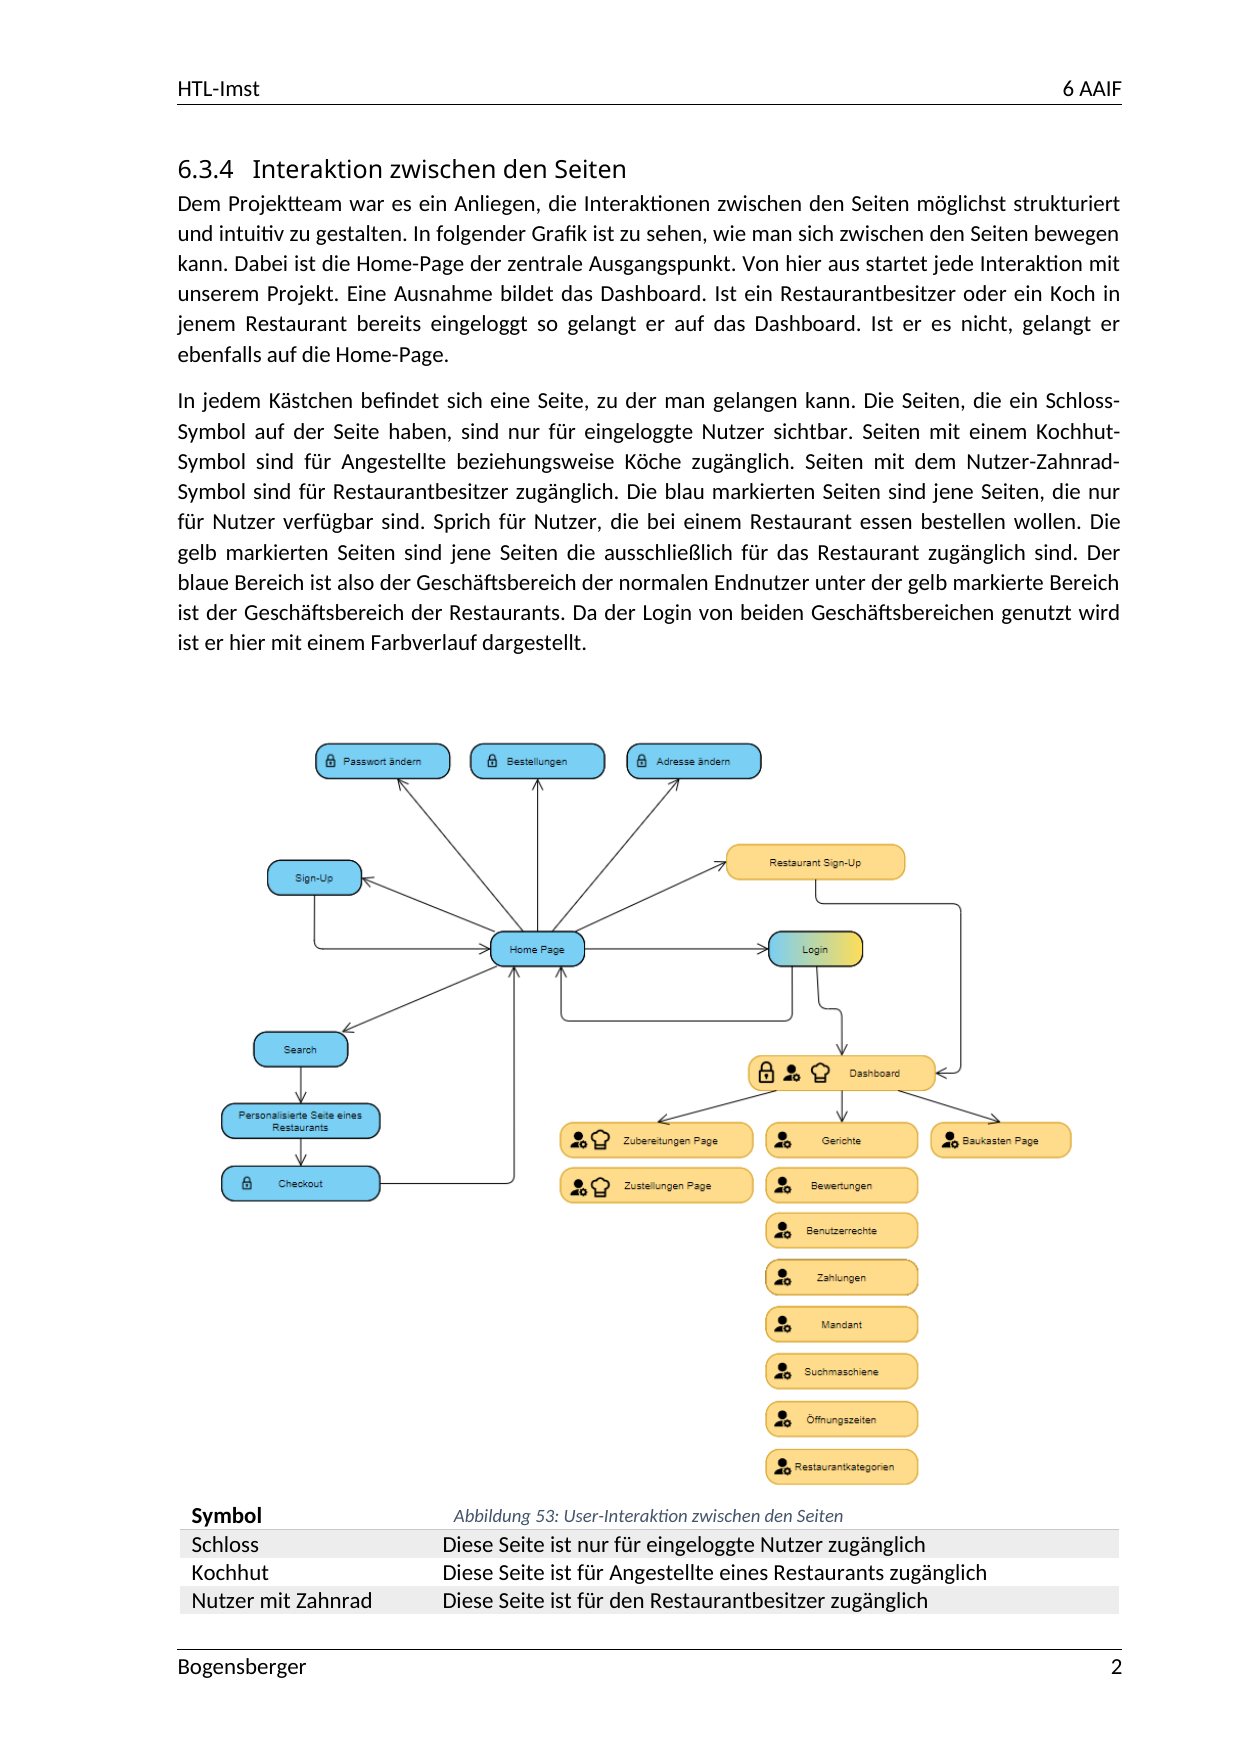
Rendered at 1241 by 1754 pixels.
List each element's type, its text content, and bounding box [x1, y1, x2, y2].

text Dem Projektteam war es ein Anliegen, die Interaktionen zwischen den Seiten möglichst strukturiert und intuitiv zu gestalten. In folgender Grafik ist zu sehen, wie man sich zwischen den Seiten bewegen kann. Dabei ist die Home-Page der zentrale Ausgangspunkt. Von hier aus startet jede Interaktion mit unserem Projekt. Eine Ausnahme bildet das Dashboard. Ist ein Restaurantbesitzer oder ein Koch in jenem Restaurant bereits eingeloggt so gelangt er auf das Dashboard. Ist er es nicht, gelangt er ebenfalls auf die Home-Page. [177, 189, 1122, 368]
table_header Bedeutung [431, 1501, 1119, 1529]
table_header Symbol [180, 1501, 431, 1529]
table_cell Diese Seite ist nur für eingeloggte Nutzer zugänglich [431, 1530, 1119, 1558]
table_cell Kochhut [180, 1558, 431, 1586]
table_cell Diese Seite ist für den Restaurantbesitzer zugänglich [431, 1586, 1119, 1614]
table_cell Diese Seite ist für Angestellte eines Restaurants zugänglich [431, 1558, 1119, 1586]
table_cell Nutzer mit Zahnrad [180, 1586, 431, 1614]
table_cell Schloss [180, 1530, 431, 1558]
text In jedem Kästchen befindet sich eine Seite, zu der man gelangen kann. Die Seiten, die ein Schloss-Symbol auf der Seite haben, sind nur für eingeloggte Nutzer sichtbar. Seiten mit einem Kochhut-Symbol sind für Angestellte beziehungsweise Köche zugänglich. Seiten mit dem Nutzer-Zahnrad-Symbol sind für Restaurantbesitzer zugänglich. Die blau markierten Seiten sind jene Seiten, die nur für Nutzer verfügbar sind. Sprich für Nutzer, die bei einem Restaurant essen bestellen wollen. Die gelb markierten Seiten sind jene Seiten die ausschließlich für das Restaurant zugänglich sind. Der blaue Bereich ist also der Geschäftsbereich der normalen Endnutzer unter der gelb markierte Bereich ist der Geschäftsbereich der Restaurants. Da der Login von beiden Geschäftsbereichen genutzt wird ist er hier mit einem Farbverlauf dargestellt. [177, 387, 1122, 656]
subtitle Interaktion zwischen den Seiten [177, 152, 1122, 186]
picture [215, 721, 1084, 1501]
